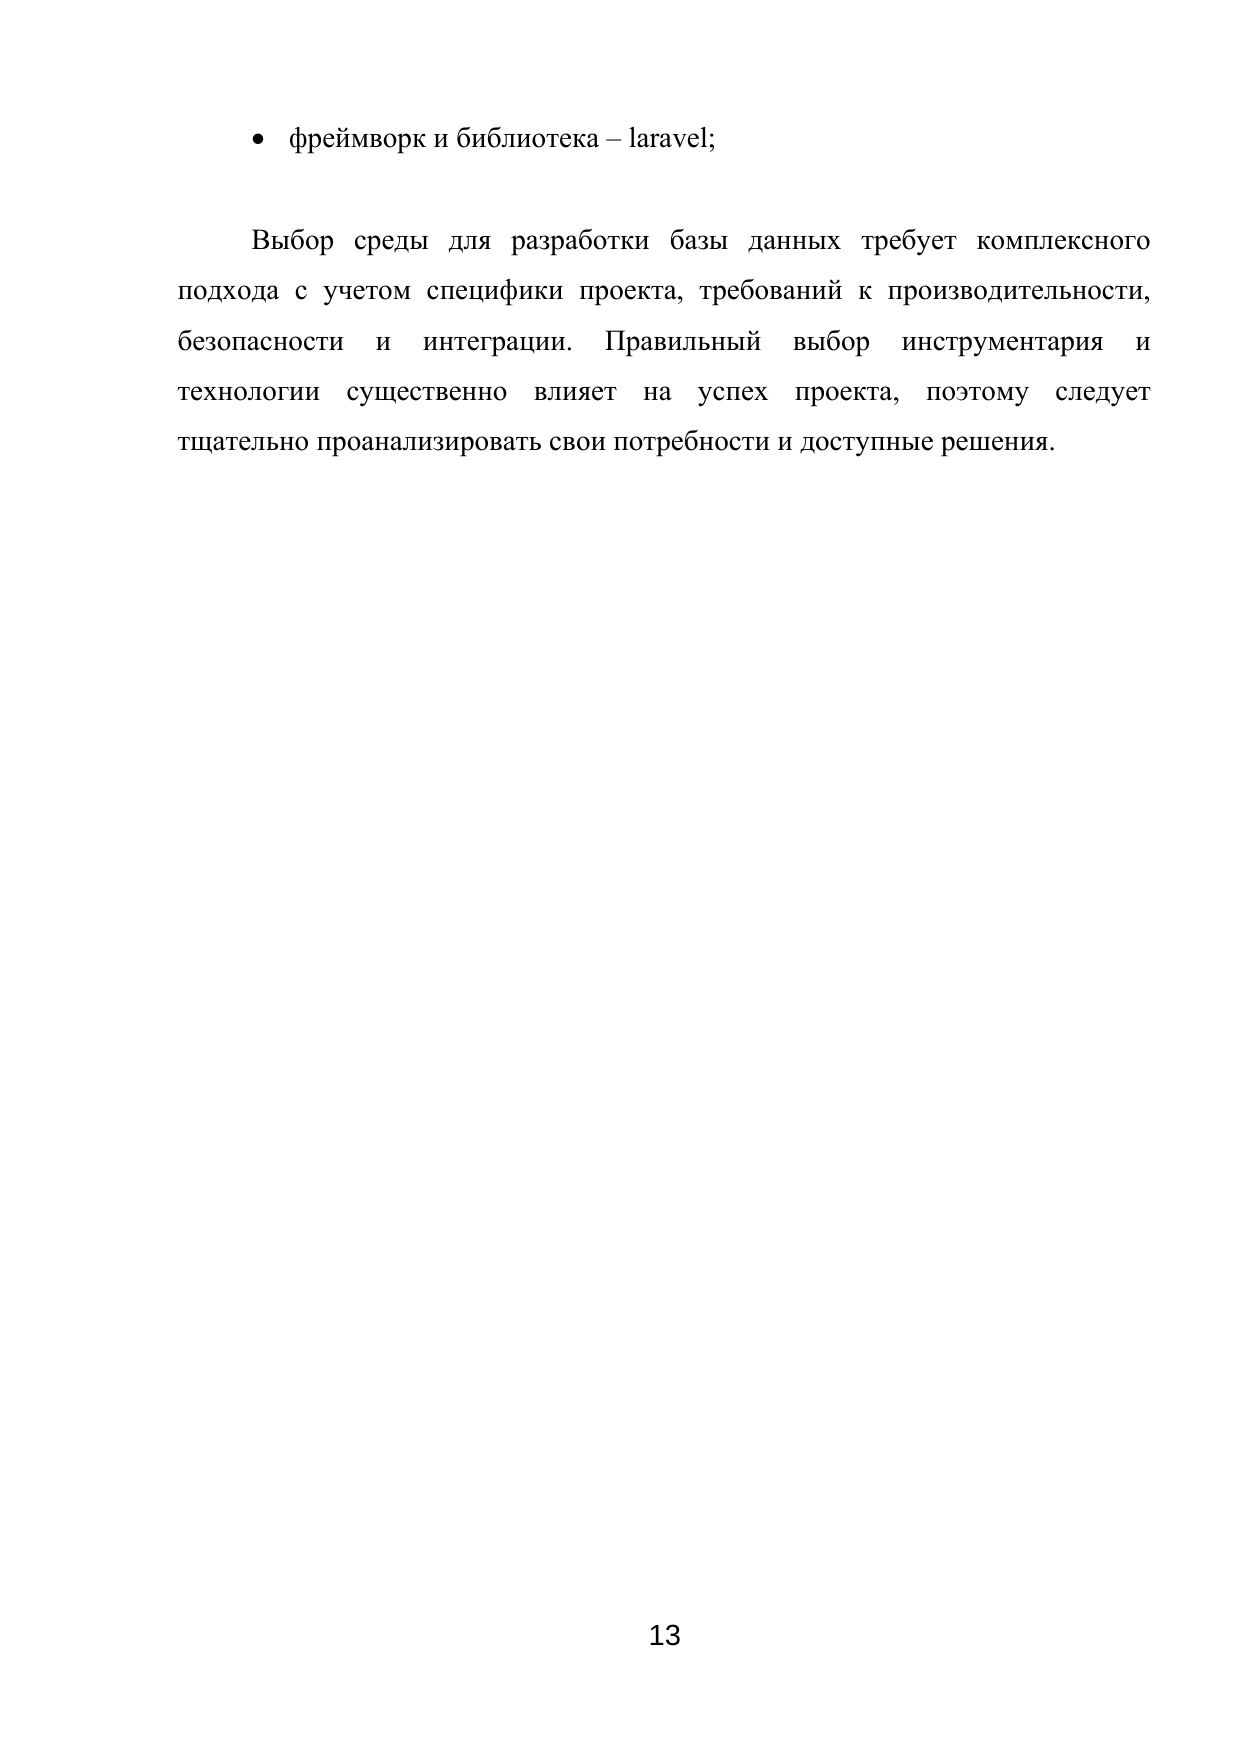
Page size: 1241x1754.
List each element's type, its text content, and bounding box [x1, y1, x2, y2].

text Выбор среды для разработки базы данных требует комплексного подхода с учетом специфики проекта, требований к производительности, безопасности и интеграции. Правильный выбор инструментария и технологии существенно влияет на успех проекта, поэтому следует тщательно проанализировать свои потребности и доступные решения. [177, 222, 1152, 457]
list фреймворк и библиотека – laravel; [251, 118, 1152, 154]
